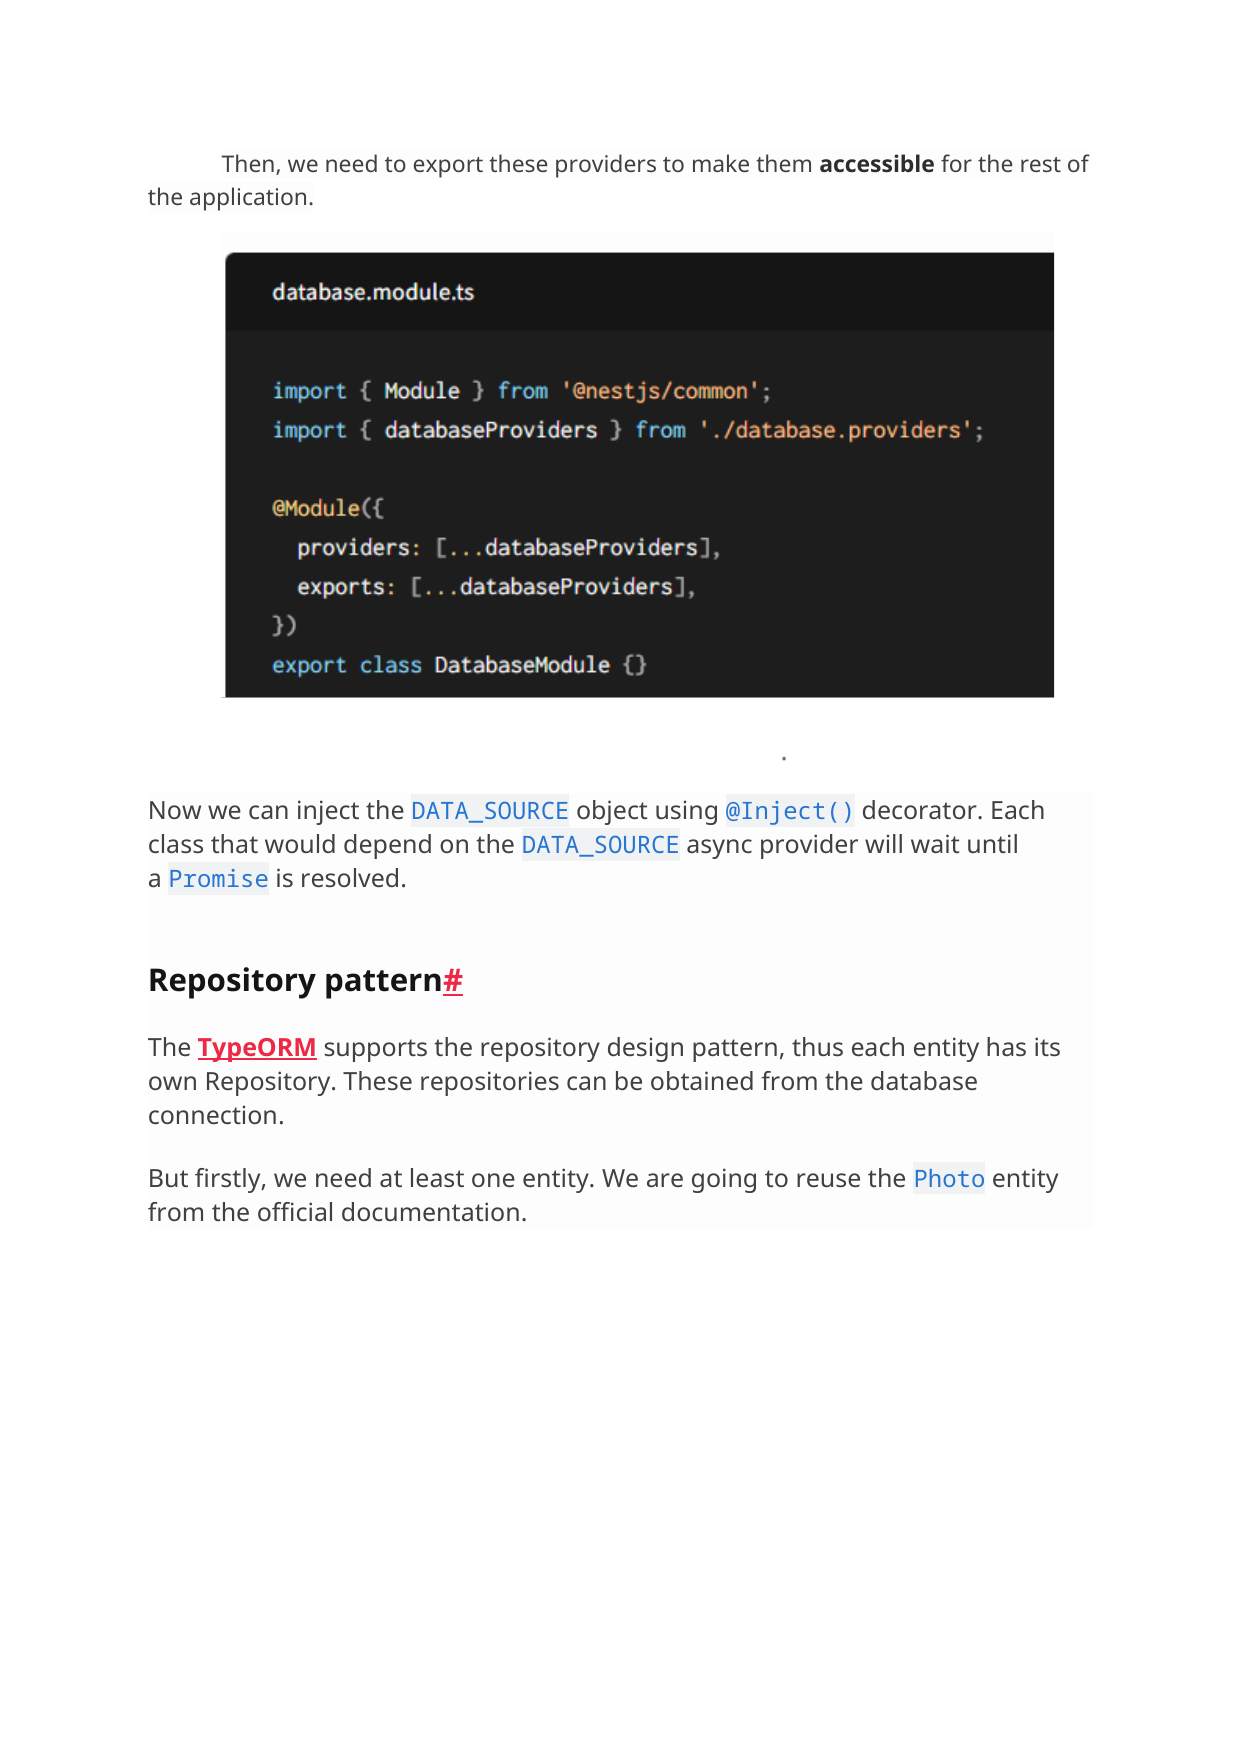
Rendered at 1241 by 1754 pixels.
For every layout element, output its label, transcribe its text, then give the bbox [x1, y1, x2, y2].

text But firstly, we need at least one entity. We are going to reuse the Photo entity from the official documentation. [148, 1161, 1093, 1229]
subtitle Repository pattern# [148, 958, 1093, 1000]
text Then, we need to export these providers to make them accessible for the rest of the application. [148, 148, 1093, 213]
text The TypeORM supports the repository design pattern, thus each entity has its own Repository. These repositories can be obtained from the database connection. [148, 1029, 1093, 1132]
picture [221, 231, 1055, 762]
text Now we can inject the DATA_SOURCE object using @Inject() decorator. Each class that would depend on the DATA_SOURCE async provider will wait until a Promise is resolved. [148, 793, 1093, 895]
